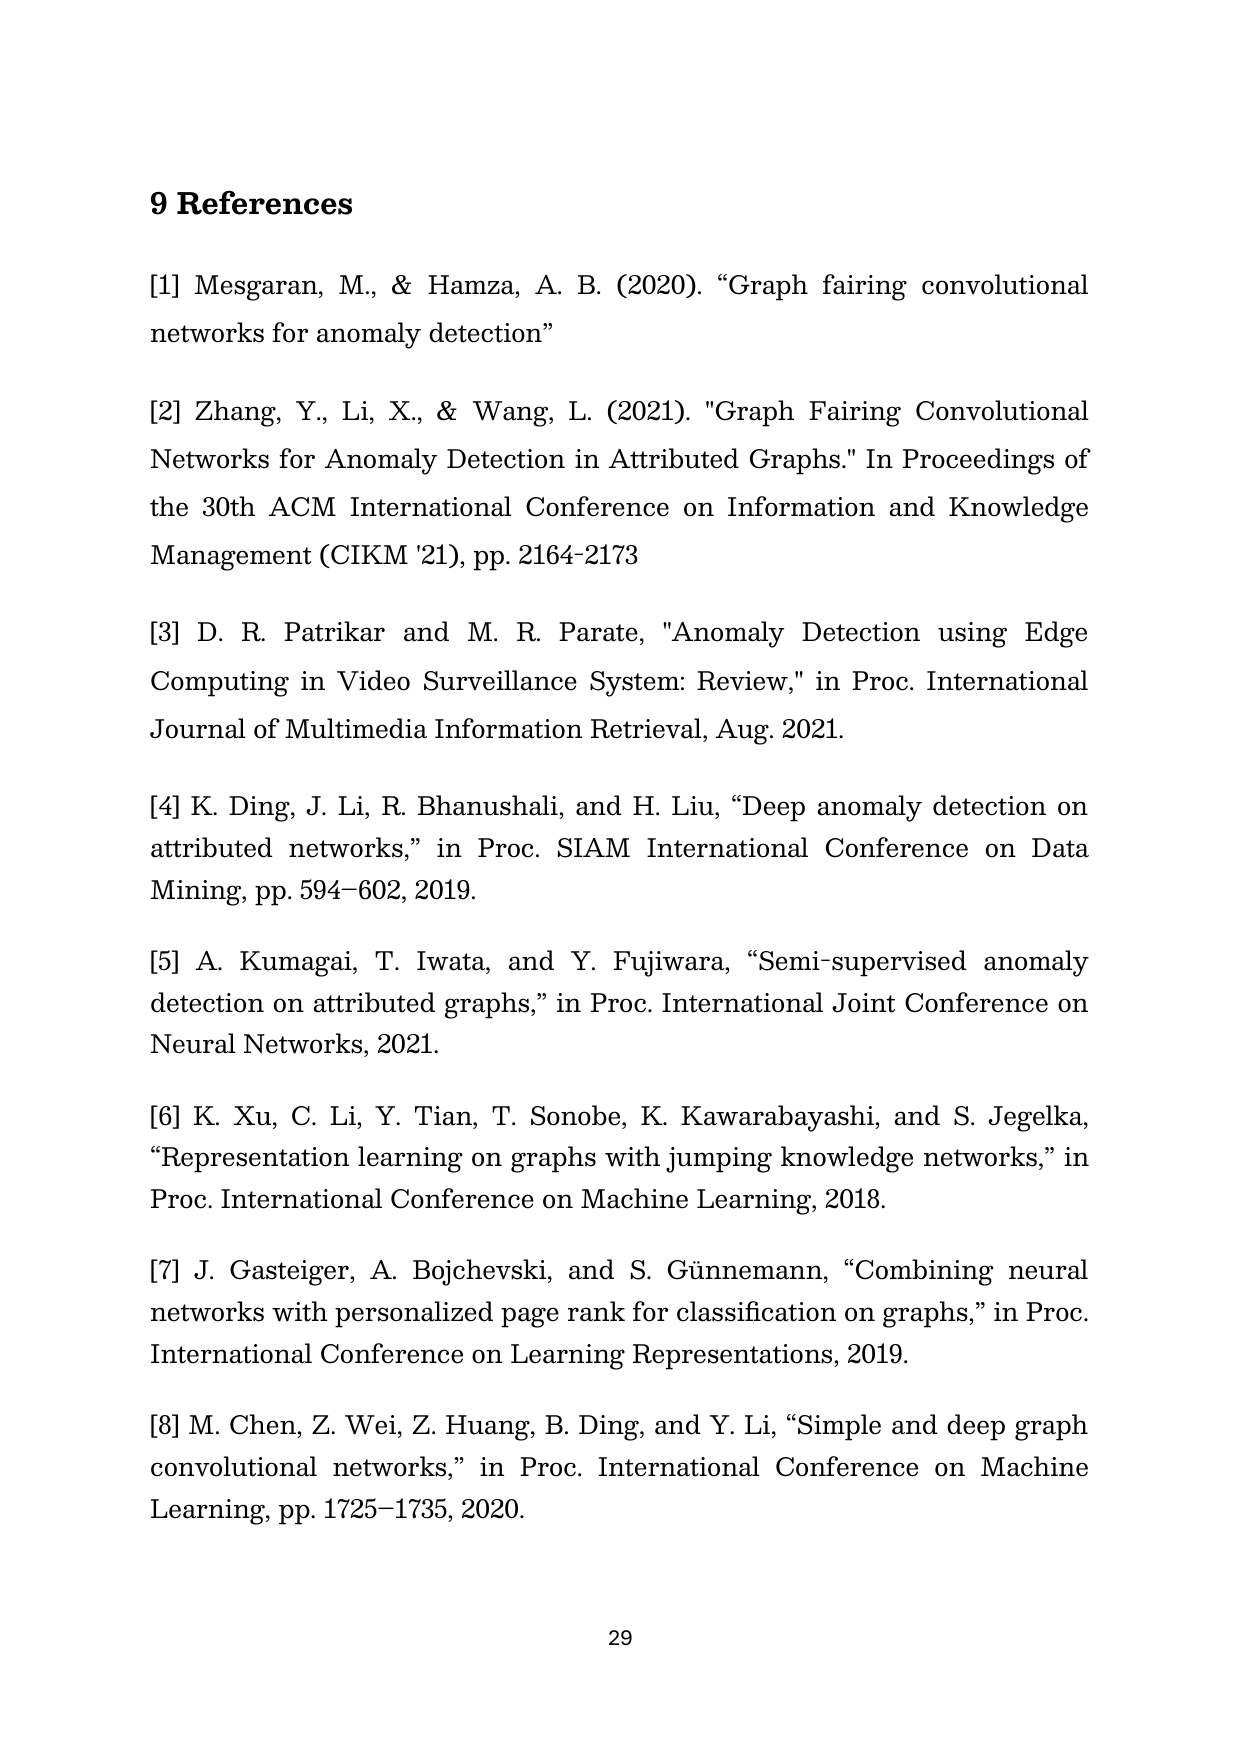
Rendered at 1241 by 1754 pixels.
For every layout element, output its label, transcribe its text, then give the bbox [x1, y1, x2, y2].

text 9 References [150, 178, 1090, 227]
text [4] K. Ding, J. Li, R. Bhanushali, and H. Liu, “Deep anomaly detection on attributed networks,” in Proc. SIAM International Conference on Data Mining, pp. 594–602, 2019. [150, 784, 1090, 910]
text [1] Mesgaran, M., & Hamza, A. B. (2020). “Graph fairing convolutional networks for anomaly detection” [150, 263, 1090, 353]
text [2] Zhang, Y., Li, X., & Wang, L. (2021). "Graph Fairing Convolutional Networks for Anomaly Detection in Attributed Graphs." In Proceedings of the 30th ACM International Conference on Information and Knowledge Management (CIKM '21), pp. 2164-2173 [150, 389, 1090, 575]
text [3] D. R. Patrikar and M. R. Parate, "Anomaly Detection using Edge Computing in Video Surveillance System: Review," in Proc. International Journal of Multimedia Information Retrieval, Aug. 2021. [150, 611, 1090, 749]
text [6] K. Xu, C. Li, Y. Tian, T. Sonobe, K. Kawarabayashi, and S. Jegelka, “Representation learning on graphs with jumping knowledge networks,” in Proc. International Conference on Machine Learning, 2018. [150, 1094, 1090, 1219]
text [5] A. Kumagai, T. Iwata, and Y. Fujiwara, “Semi-supervised anomaly detection on attributed graphs,” in Proc. International Joint Conference on Neural Networks, 2021. [150, 939, 1090, 1064]
text [7] J. Gasteiger, A. Bojchevski, and S. Günnemann, “Combining neural networks with personalized page rank for classification on graphs,” in Proc. International Conference on Learning Representations, 2019. [150, 1248, 1090, 1374]
text [8] M. Chen, Z. Wei, Z. Huang, B. Ding, and Y. Li, “Simple and deep graph convolutional networks,” in Proc. International Conference on Machine Learning, pp. 1725–1735, 2020. [150, 1403, 1090, 1529]
